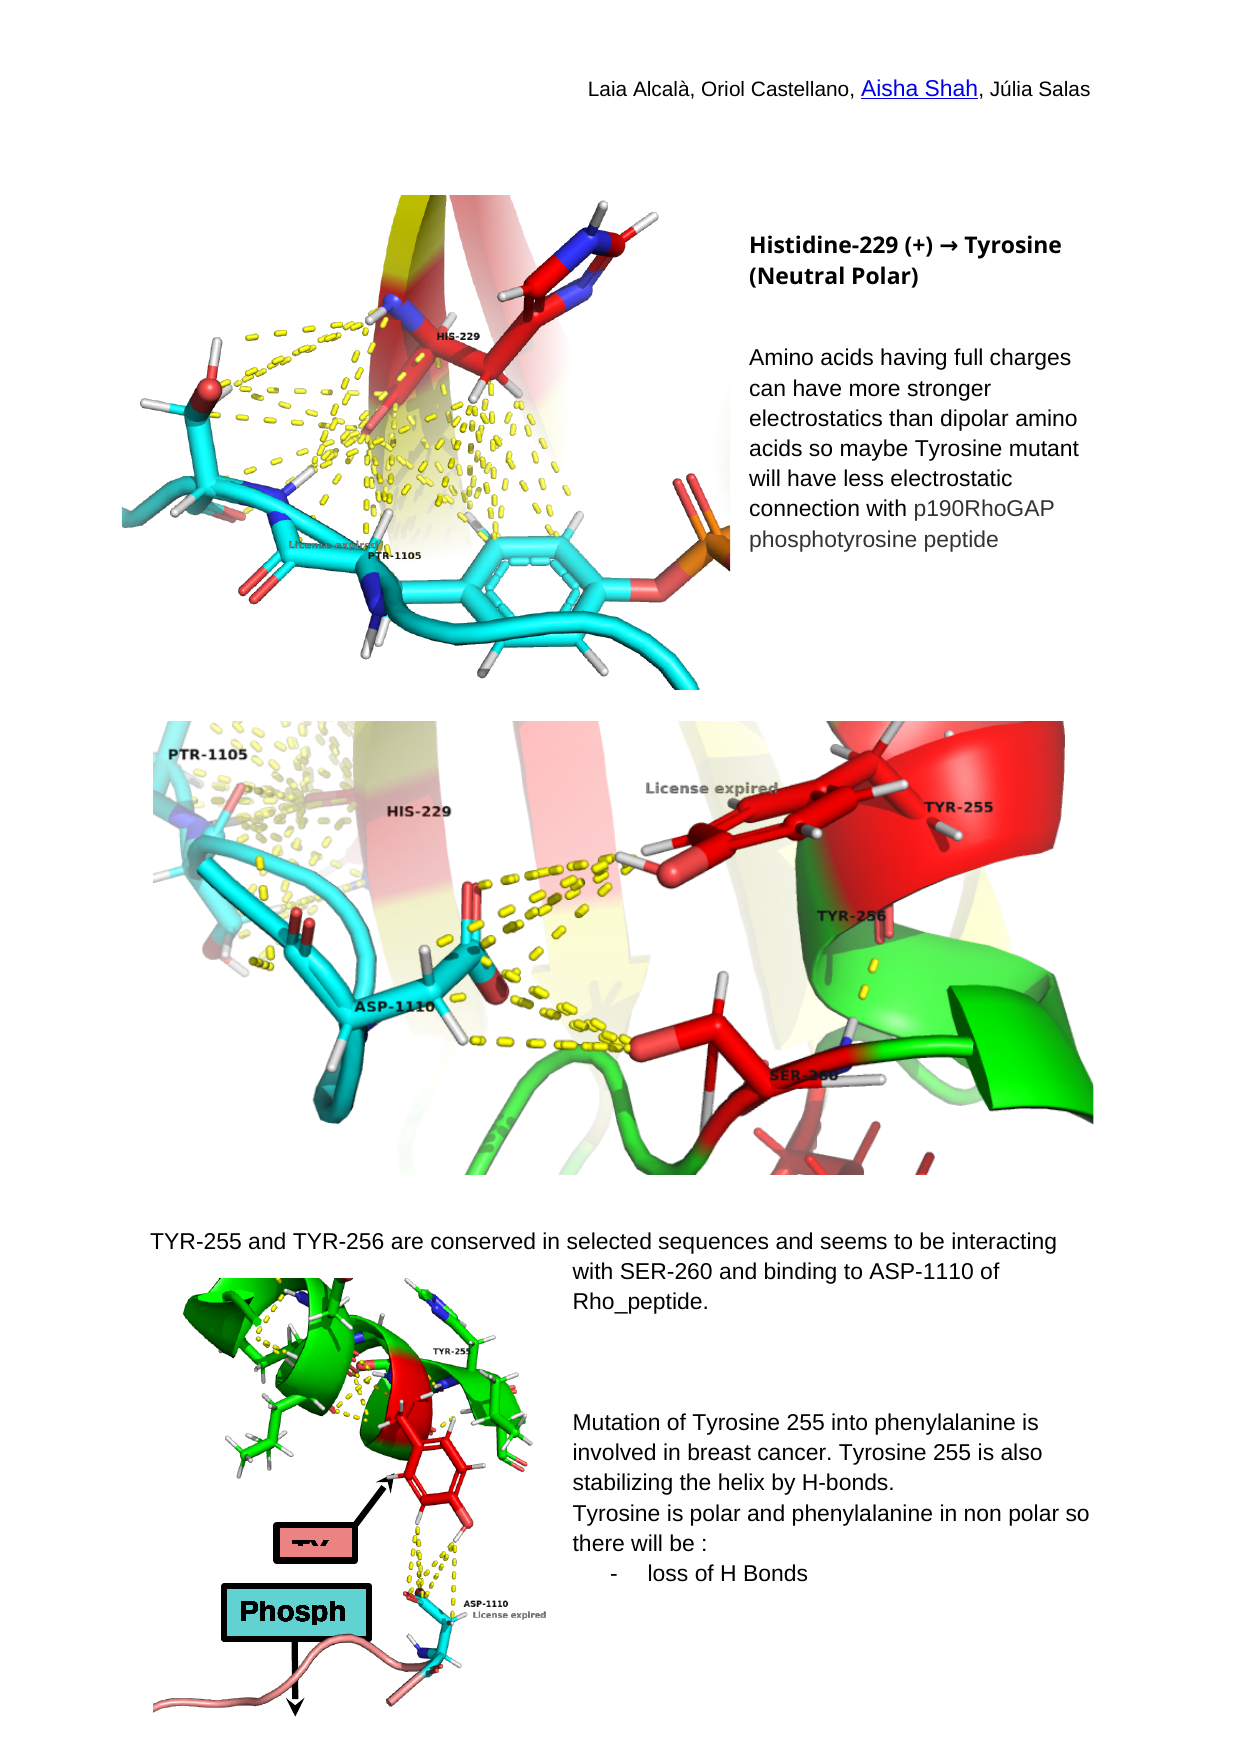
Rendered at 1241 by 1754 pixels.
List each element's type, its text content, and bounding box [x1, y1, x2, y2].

text Mutation of Tyrosine 255 into phenylalanine is involved in breast cancer. Tyrosine 255 is also stabilizing the helix by H-bonds. [570, 1409, 1090, 1496]
picture [153, 721, 1094, 1175]
picture [121, 195, 730, 690]
picture [153, 1278, 570, 1754]
text Amino acids having full charges can have more stronger electrostatics than dipolar amino acids so maybe Tyrosine mutant will have less electrostatic connection with p190RhoGAP phosphotyrosine peptide [730, 344, 1090, 552]
list loss of H Bonds [570, 1560, 1090, 1586]
text Histidine-229 (+) → Tyrosine (Neutral Polar) [730, 229, 1090, 292]
text Tyrosine is polar and phenylalanine in non polar so there will be : [570, 1499, 1090, 1556]
text TYR-255 and TYR-256 are conserved in selected sequences and seems to be interacting with SER-260 and binding to ASP-1110 of Rho_peptide. [150, 1228, 1090, 1314]
